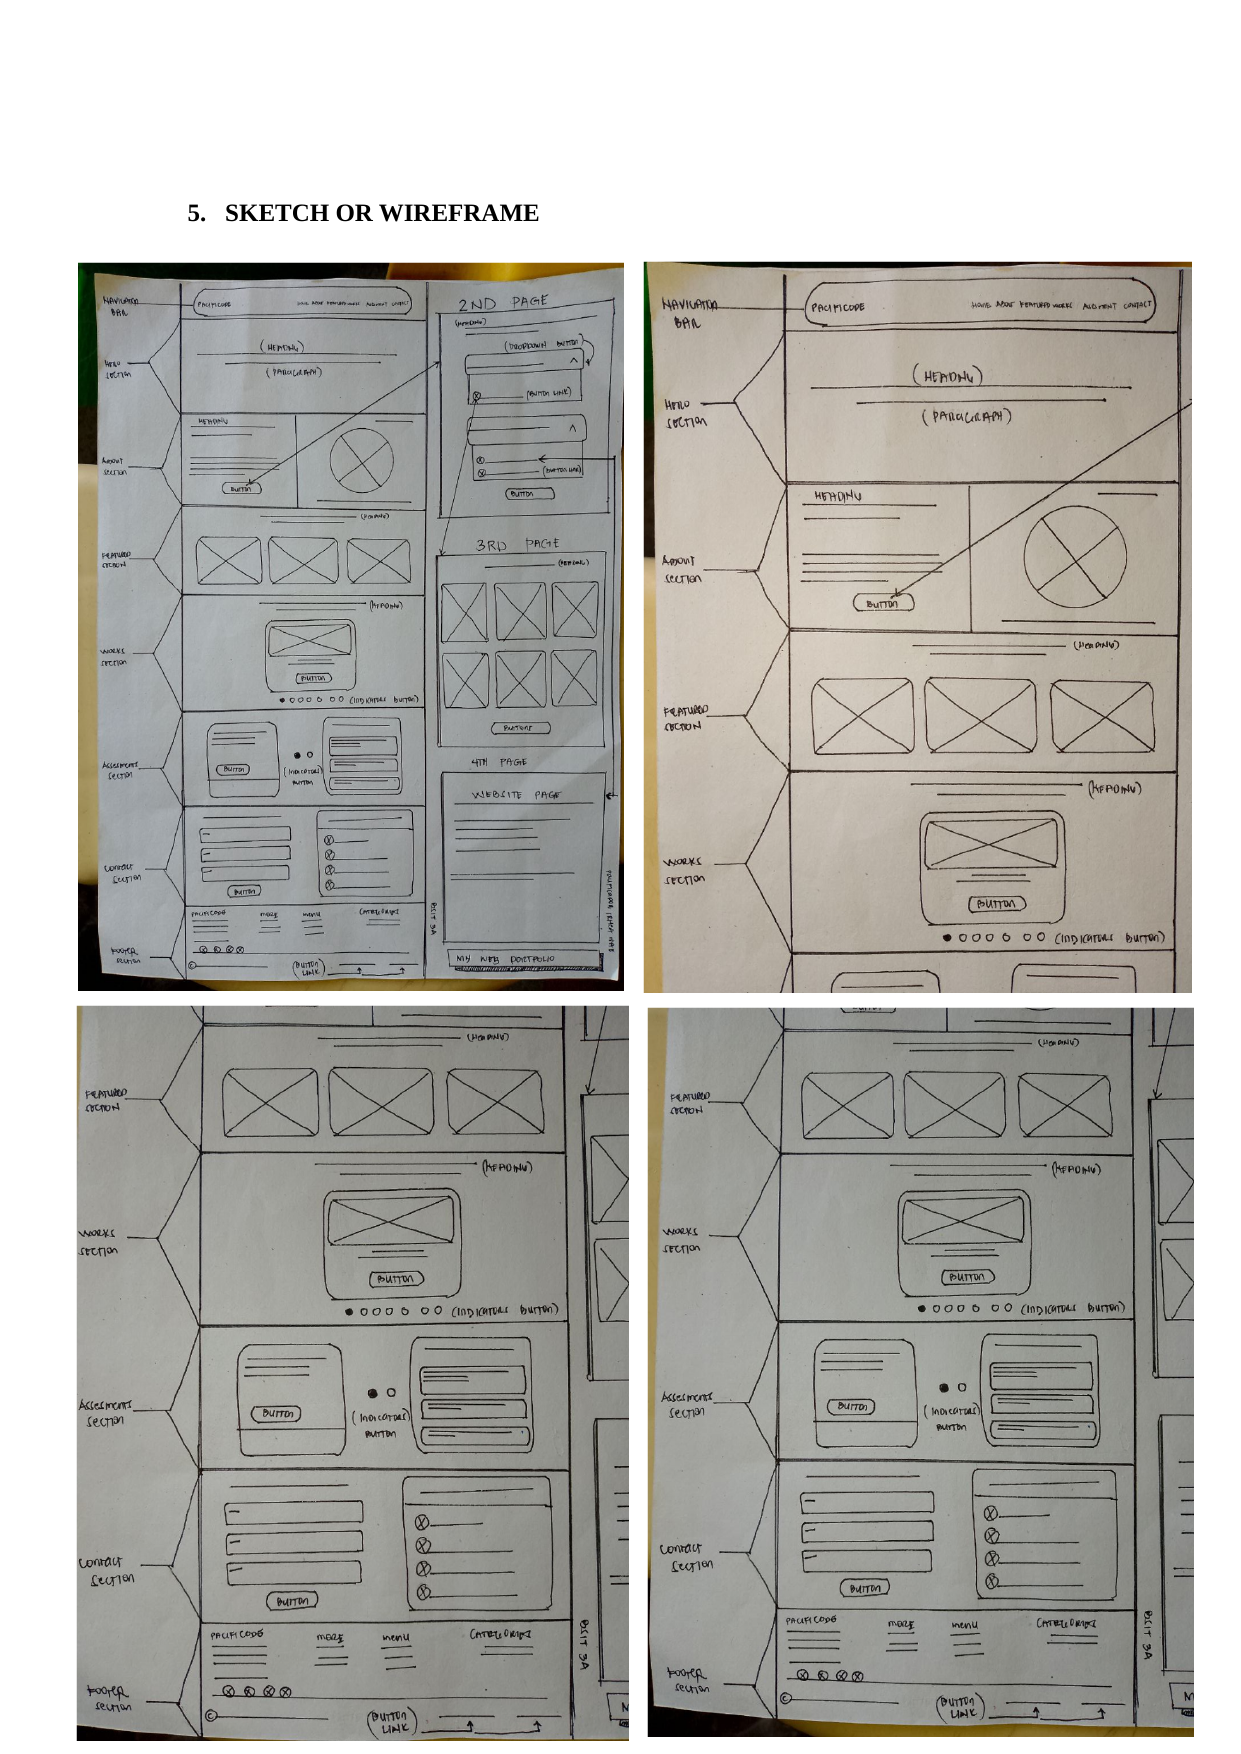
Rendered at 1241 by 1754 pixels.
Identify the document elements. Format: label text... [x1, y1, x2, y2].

picture [78, 263, 624, 990]
picture [648, 1008, 1194, 1736]
picture [77, 1006, 629, 1740]
picture [644, 262, 1192, 992]
list SKETCH OR WIREFRAME [187, 198, 1090, 226]
